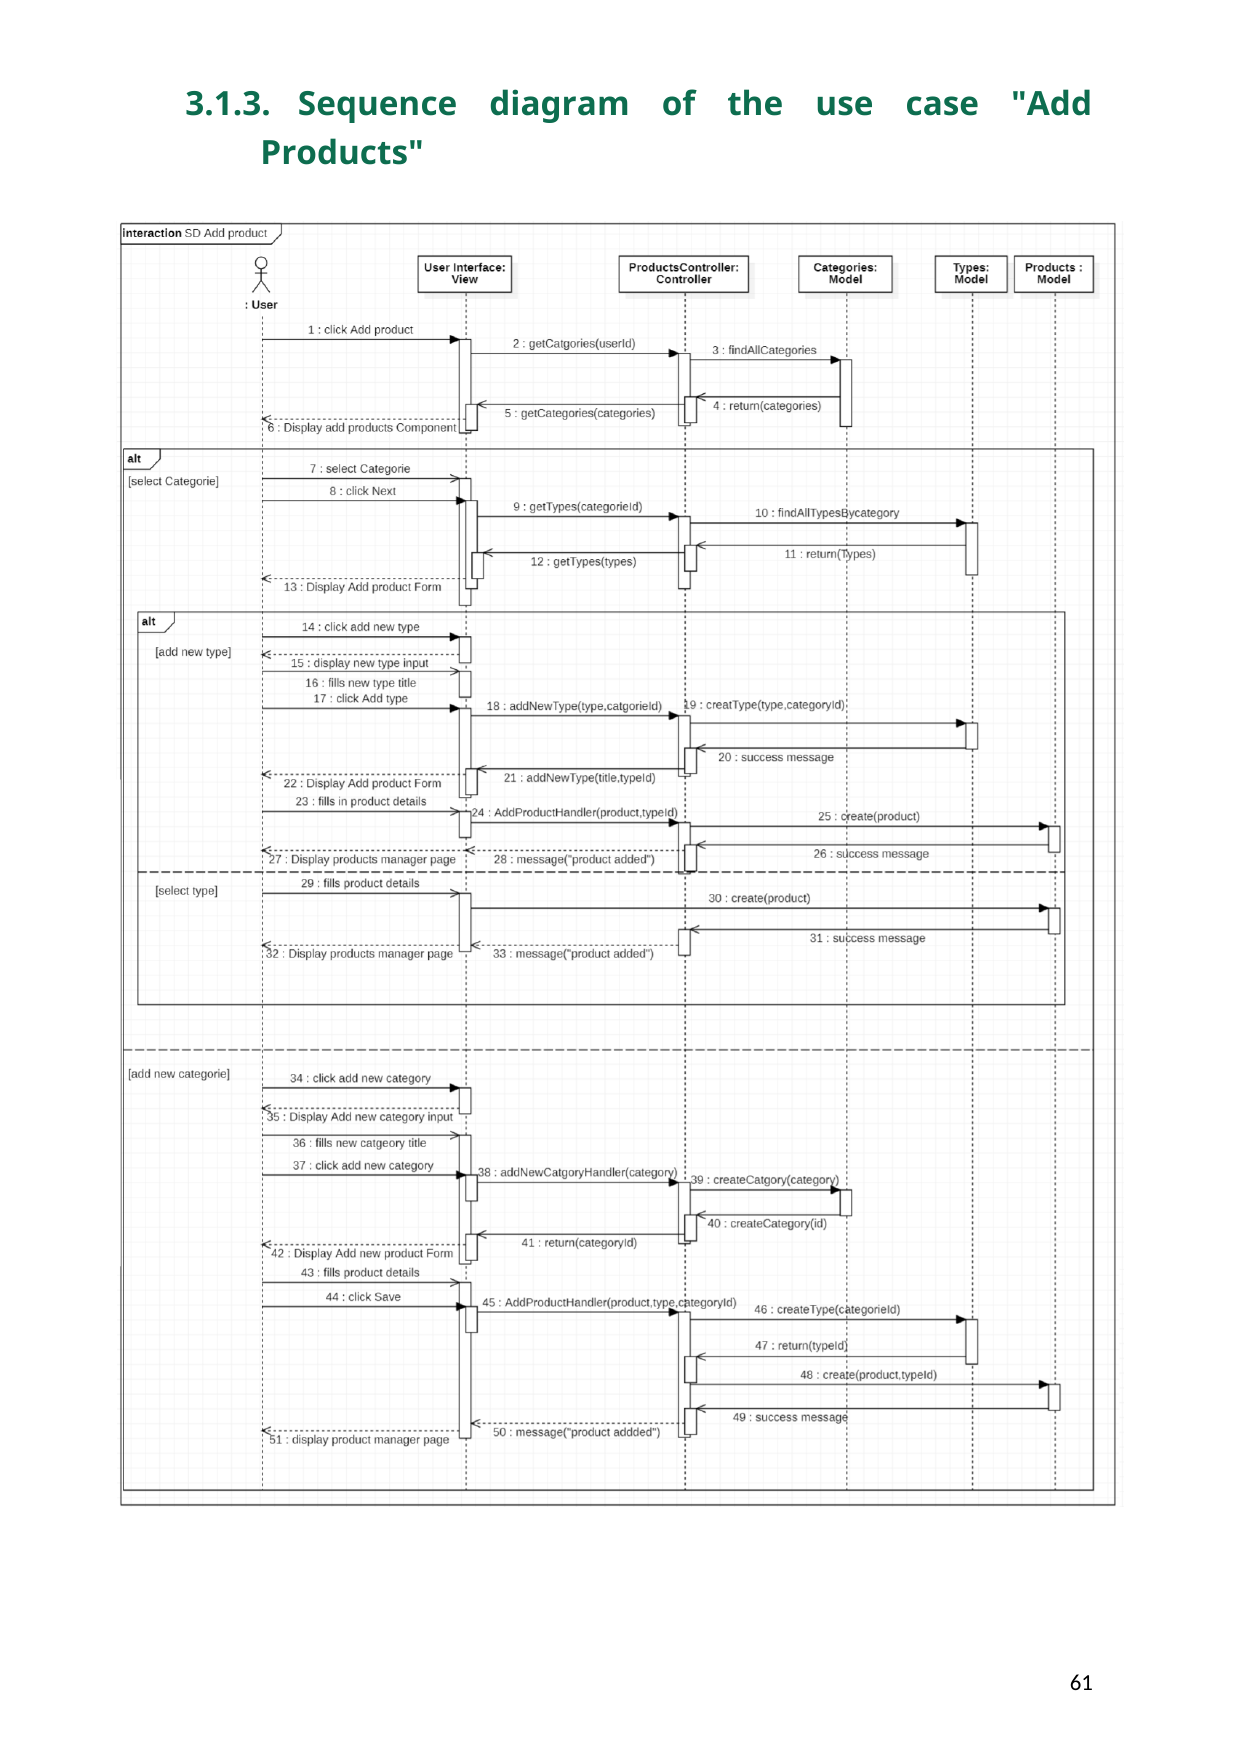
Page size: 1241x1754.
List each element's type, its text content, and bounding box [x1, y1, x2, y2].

picture [116, 221, 1124, 1507]
subtitle Sequence diagram of the use case "Add Products" [185, 80, 1093, 174]
